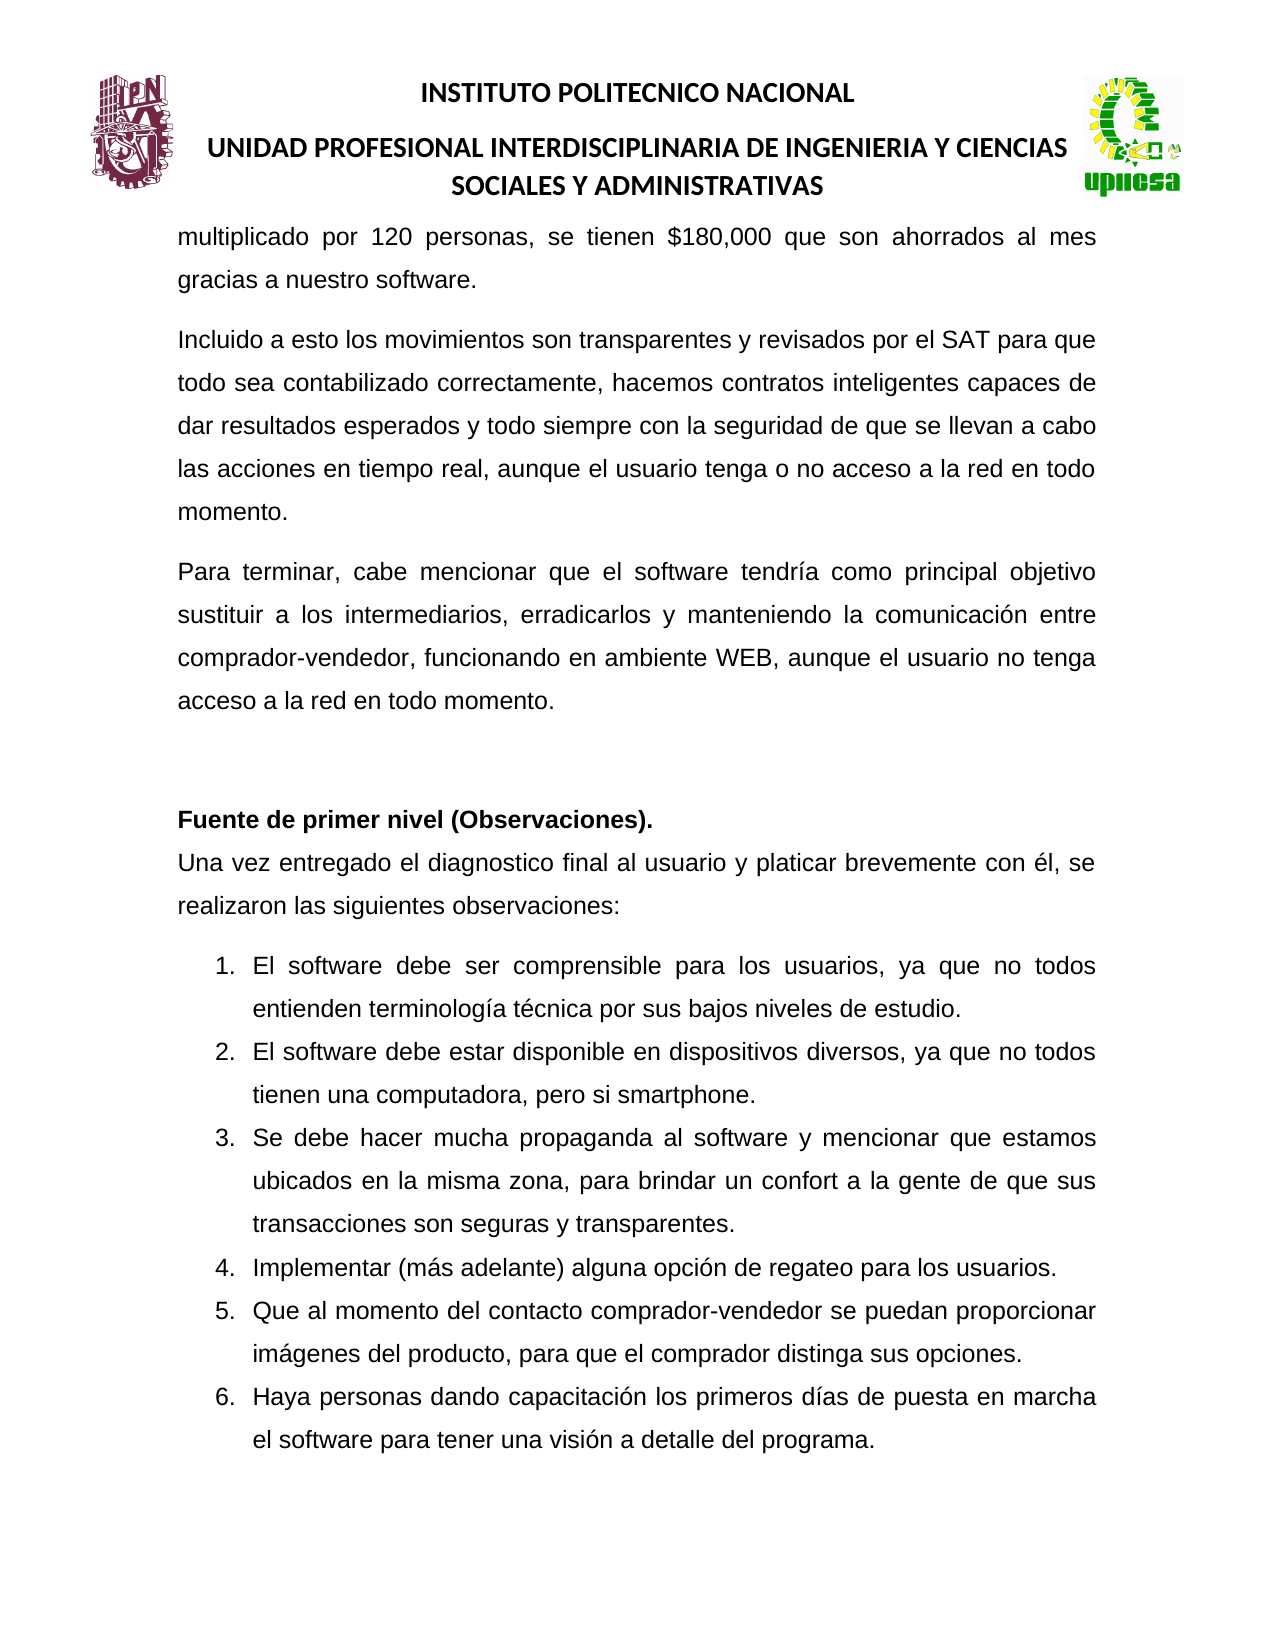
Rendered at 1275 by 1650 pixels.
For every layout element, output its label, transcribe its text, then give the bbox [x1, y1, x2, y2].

list Que al momento del contacto comprador-vendedor se puedan proporcionar imágenes del producto, para que el comprador distinga sus opciones. [215, 1296, 1098, 1368]
picture [1082, 75, 1183, 199]
text Incluido a esto los movimientos son transparentes y revisados por el SAT para que todo sea contabilizado correctamente, hacemos contratos inteligentes capaces de dar resultados esperados y todo siempre con la seguridad de que se llevan a cabo las acciones en tiempo real, aunque el usuario tenga o no acceso a la red en todo momento. [177, 324, 1098, 526]
text Para terminar, cabe mencionar que el software tendría como principal objetivo sustituir a los intermediarios, erradicarlos y manteniendo la comunicación entre comprador-vendedor, funcionando en ambiente WEB, aunque el usuario no tenga acceso a la red en todo momento. [177, 557, 1098, 715]
list El software debe estar disponible en dispositivos diversos, ya que no todos tienen una computadora, pero si smartphone. [215, 1037, 1098, 1109]
list Haya personas dando capacitación los primeros días de puesta en marcha el software para tener una visión a detalle del programa. [215, 1382, 1098, 1454]
list Se debe hacer mucha propaganda al software y mencionar que estamos ubicados en la misma zona, para brindar un confort a la gente de que sus transacciones son seguras y transparentes. [215, 1123, 1098, 1238]
text Una vez entregado el diagnostico final al usuario y platicar brevemente con él, se realizaron las siguientes observaciones: [177, 848, 1098, 920]
list Implementar (más adelante) alguna opción de regateo para los usuarios. [215, 1253, 1098, 1281]
list El software debe ser comprensible para los usuarios, ya que no todos entienden terminología técnica por sus bajos niveles de estudio. [215, 951, 1098, 1023]
picture [90, 75, 174, 189]
subtitle Fuente de primer nivel (Observaciones). [177, 805, 1098, 833]
